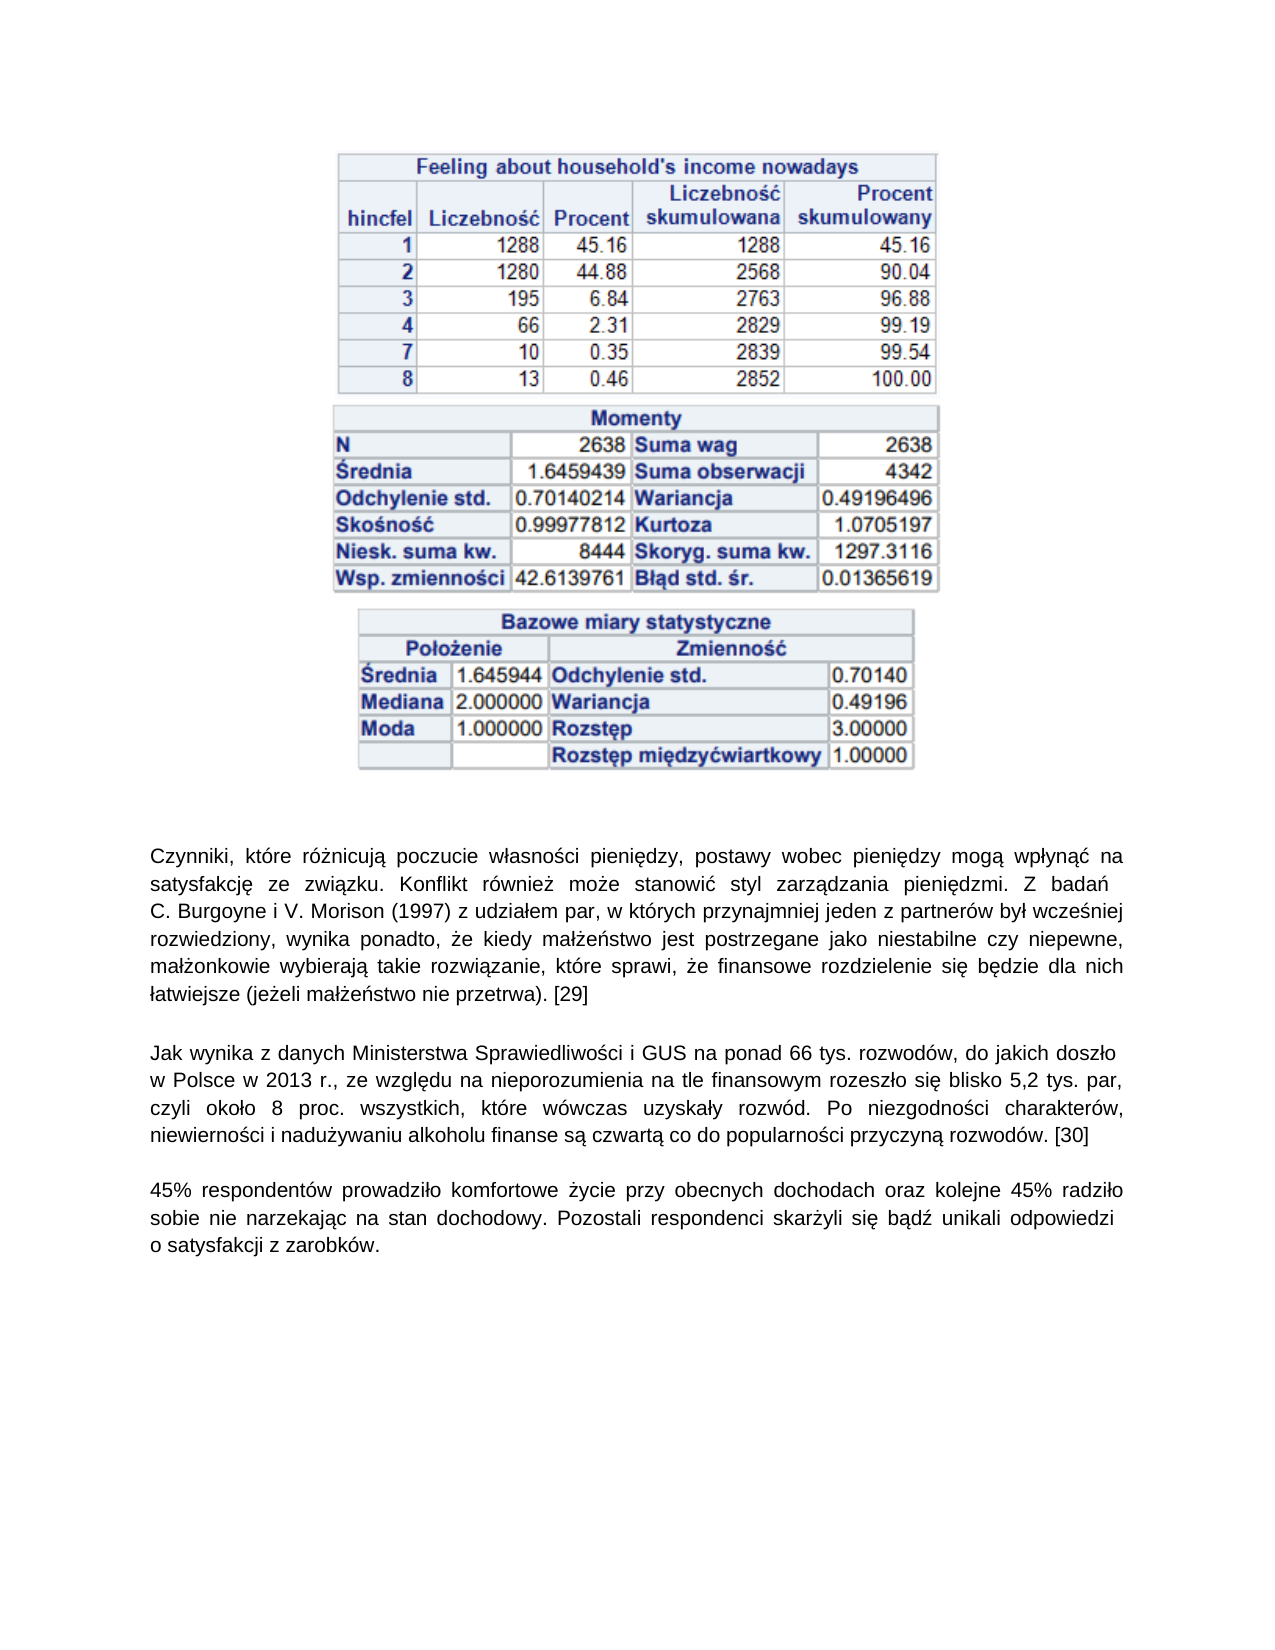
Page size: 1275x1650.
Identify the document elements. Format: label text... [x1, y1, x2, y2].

text Jak wynika z danych Ministerstwa Sprawiedliwości i GUS na ponad 66 tys. rozwodów, do jakich doszło w Polsce w 2013 r., ze względu na nieporozumienia na tle finansowym rozeszło się blisko 5,2 tys. par, czyli około 8 proc. wszystkich, które wówczas uzyskały rozwód. Po niezgodności charakterów, niewierności i nadużywaniu alkoholu finanse są czwartą co do popularności przyczyną rozwodów. [30] [150, 1041, 1125, 1147]
text 45% respondentów prowadziło komfortowe życie przy obecnych dochodach oraz kolejne 45% radziło sobie nie narzekając na stan dochodowy. Pozostali respondenci skarżyli się bądź unikali odpowiedzi o satysfakcji z zarobków. [150, 1178, 1125, 1257]
picture [335, 150, 940, 399]
picture [330, 402, 945, 775]
text Czynniki, które różnicują poczucie własności pieniędzy, postawy wobec pieniędzy mogą wpłynąć na satysfakcję ze związku. Konflikt również może stanowić styl zarządzania pieniędzmi. Z badań C. Burgoyne i V. Morison (1997) z udziałem par, w których przynajmniej jeden z partnerów był wcześniej rozwiedziony, wynika ponadto, że kiedy małżeństwo jest postrzegane jako niestabilne czy niepewne, małżonkowie wybierają takie rozwiązanie, które sprawi, że finansowe rozdzielenie się będzie dla nich łatwiejsze (jeżeli małżeństwo nie przetrwa). [29] [150, 844, 1125, 1006]
